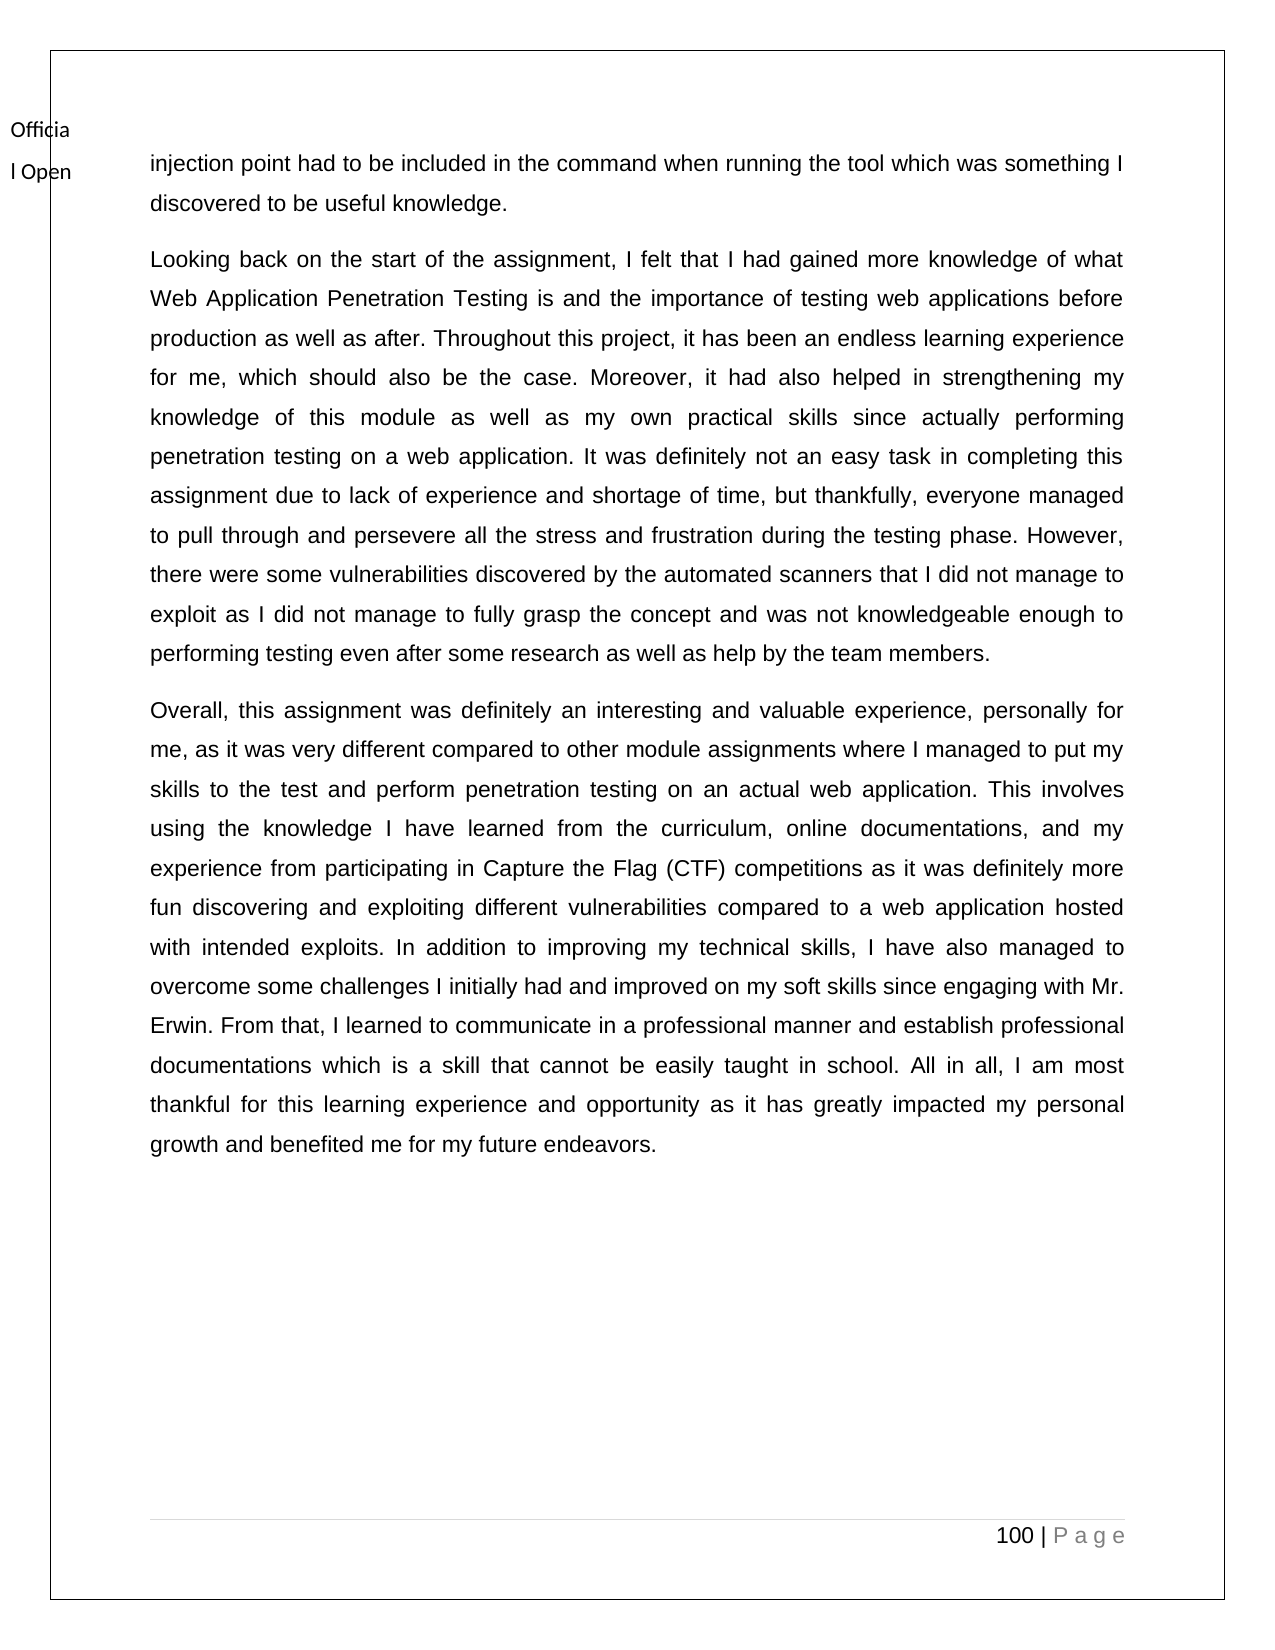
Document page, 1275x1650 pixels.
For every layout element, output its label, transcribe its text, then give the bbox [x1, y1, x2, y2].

text Looking back on the start of the assignment, I felt that I had gained more knowledge of what Web Application Penetration Testing is and the importance of testing web applications before production as well as after. Throughout this project, it has been an endless learning experience for me, which should also be the case. Moreover, it had also helped in strengthening my knowledge of this module as well as my own practical skills since actually performing penetration testing on a web application. It was definitely not an easy task in completing this assignment due to lack of experience and shortage of time, but thankfully, everyone managed to pull through and persevere all the stress and frustration during the testing phase. However, there were some vulnerabilities discovered by the automated scanners that I did not manage to exploit as I did not manage to fully grasp the concept and was not knowledgeable enough to performing testing even after some research as well as help by the team members. [150, 246, 1125, 667]
text Overall, this assignment was definitely an interesting and valuable experience, personally for me, as it was very different compared to other module assignments where I managed to put my skills to the test and perform penetration testing on an actual web application. This involves using the knowledge I have learned from the curriculum, online documentations, and my experience from participating in Capture the Flag (CTF) competitions as it was definitely more fun discovering and exploiting different vulnerabilities compared to a web application hosted with intended exploits. In addition to improving my technical skills, I have also managed to overcome some challenges I initially had and improved on my soft skills since engaging with Mr. Erwin. From that, I learned to communicate in a professional manner and establish professional documentations which is a skill that cannot be easily taught in school. All in all, I am most thankful for this learning experience and opportunity as it has greatly impacted my personal growth and benefited me for my future endeavors. [150, 697, 1125, 1157]
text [150, 150, 1125, 216]
